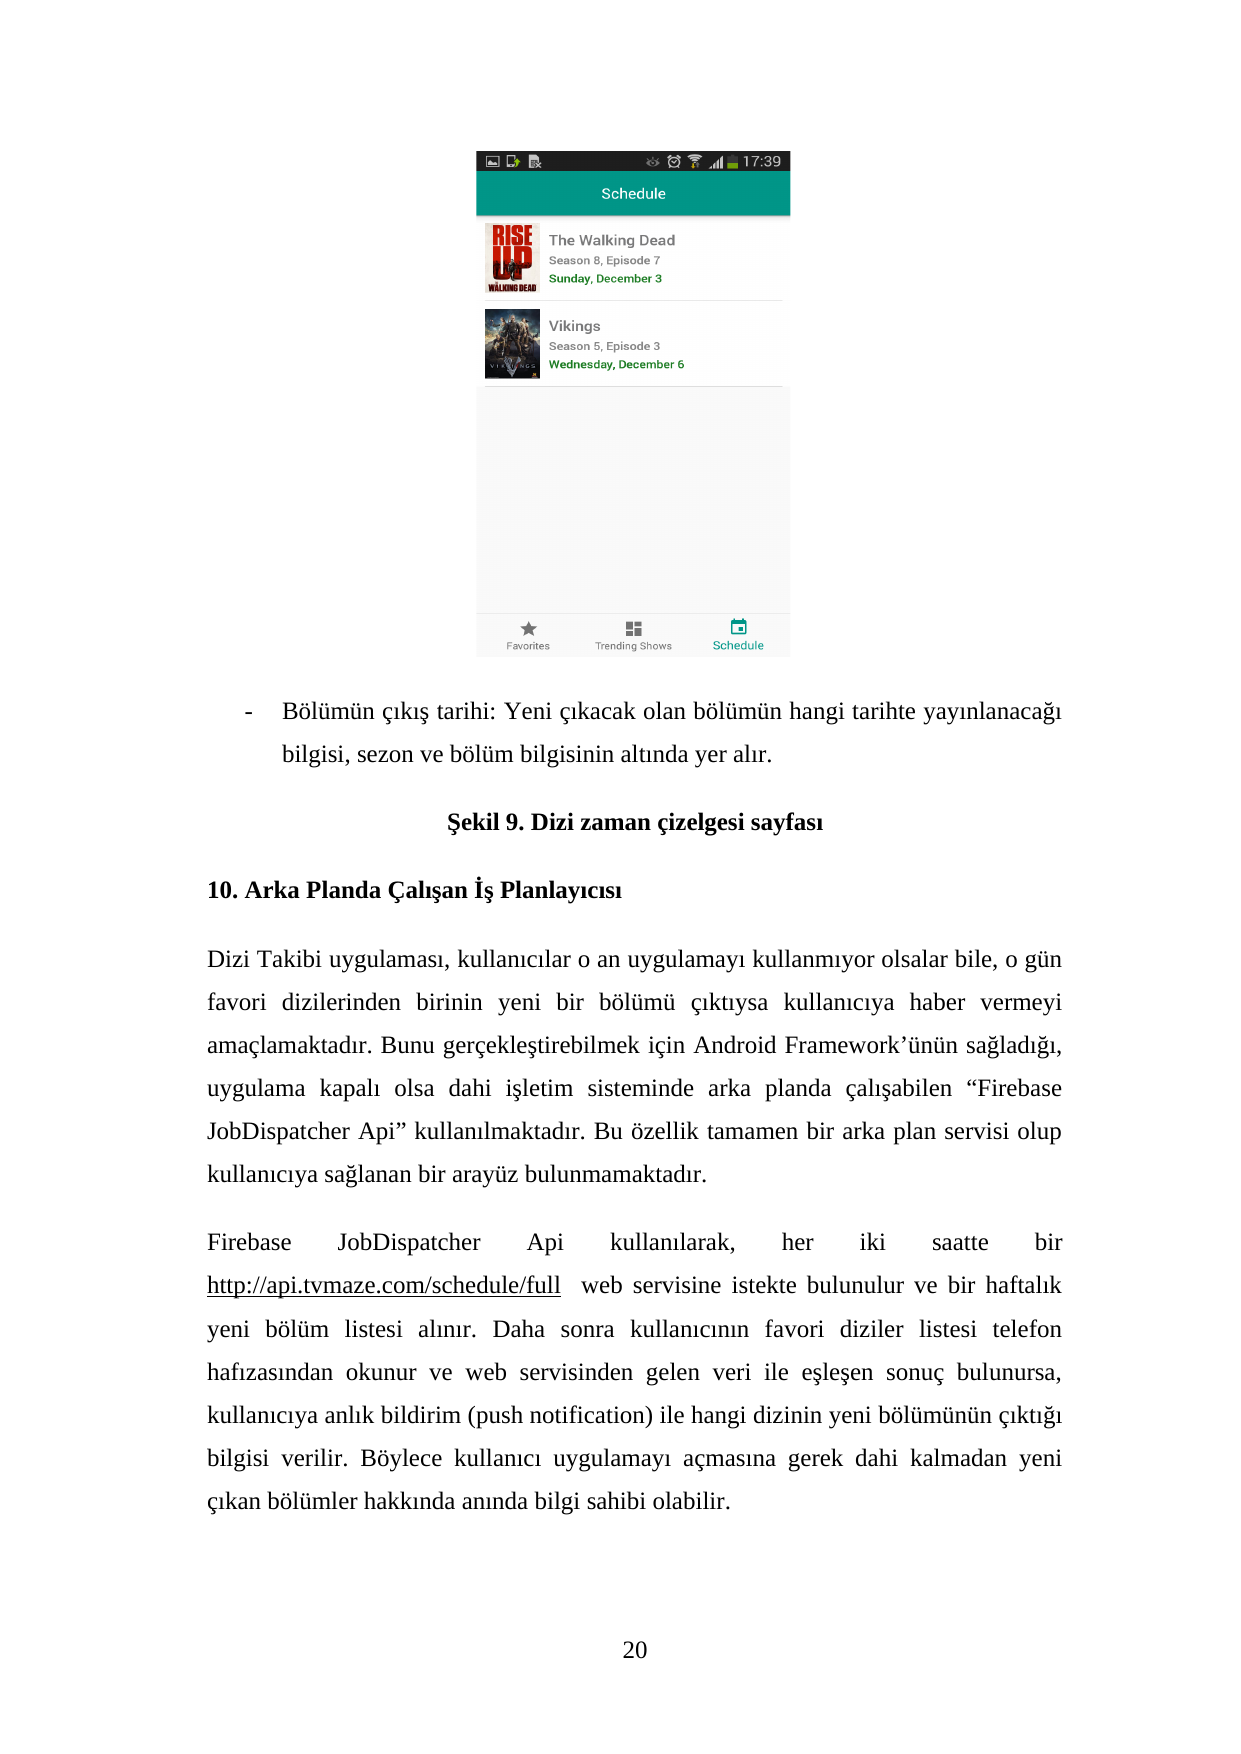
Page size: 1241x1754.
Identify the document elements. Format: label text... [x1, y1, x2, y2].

text Dizi Takibi uygulaması, kullanıcılar o an uygulamayı kullanmıyor olsalar bile, o gün favori dizilerinden birinin yeni bir bölümü çıktıysa kullanıcıya haber vermeyi amaçlamaktadır. Bunu gerçekleştirebilmek için Android Framework’ünün sağladığı, uygulama kapalı olsa dahi işletim sisteminde arka planda çalışabilen “Firebase JobDispatcher Api” kullanılmaktadır. Bu özellik tamamen bir arka plan servisi olup kullanıcıya sağlanan bir arayüz bulunmamaktadır. [207, 944, 1063, 1188]
text Firebase JobDispatcher Api kullanılarak, her iki saatte bir http://api.tvmaze.com/schedule/full web servisine istekte bulunulur ve bir haftalık yeni bölüm listesi alınır. Daha sonra kullanıcının favori diziler listesi telefon hafızasından okunur ve web servisinden gelen veri ile eşleşen sonuç bulunursa, kullanıcıya anlık bildirim (push notification) ile hangi dizinin yeni bölümünün çıktığı bilgisi verilir. Böylece kullanıcı uygulamayı açmasına gerek dahi kalmadan yeni çıkan bölümler hakkında anında bilgi sahibi olabilir. [207, 1227, 1063, 1515]
text 10. Arka Planda Çalışan İş Planlayıcısı [207, 876, 1063, 904]
text Şekil 9. Dizi zaman çizelgesi sayfası [207, 807, 1063, 836]
picture [476, 151, 791, 657]
